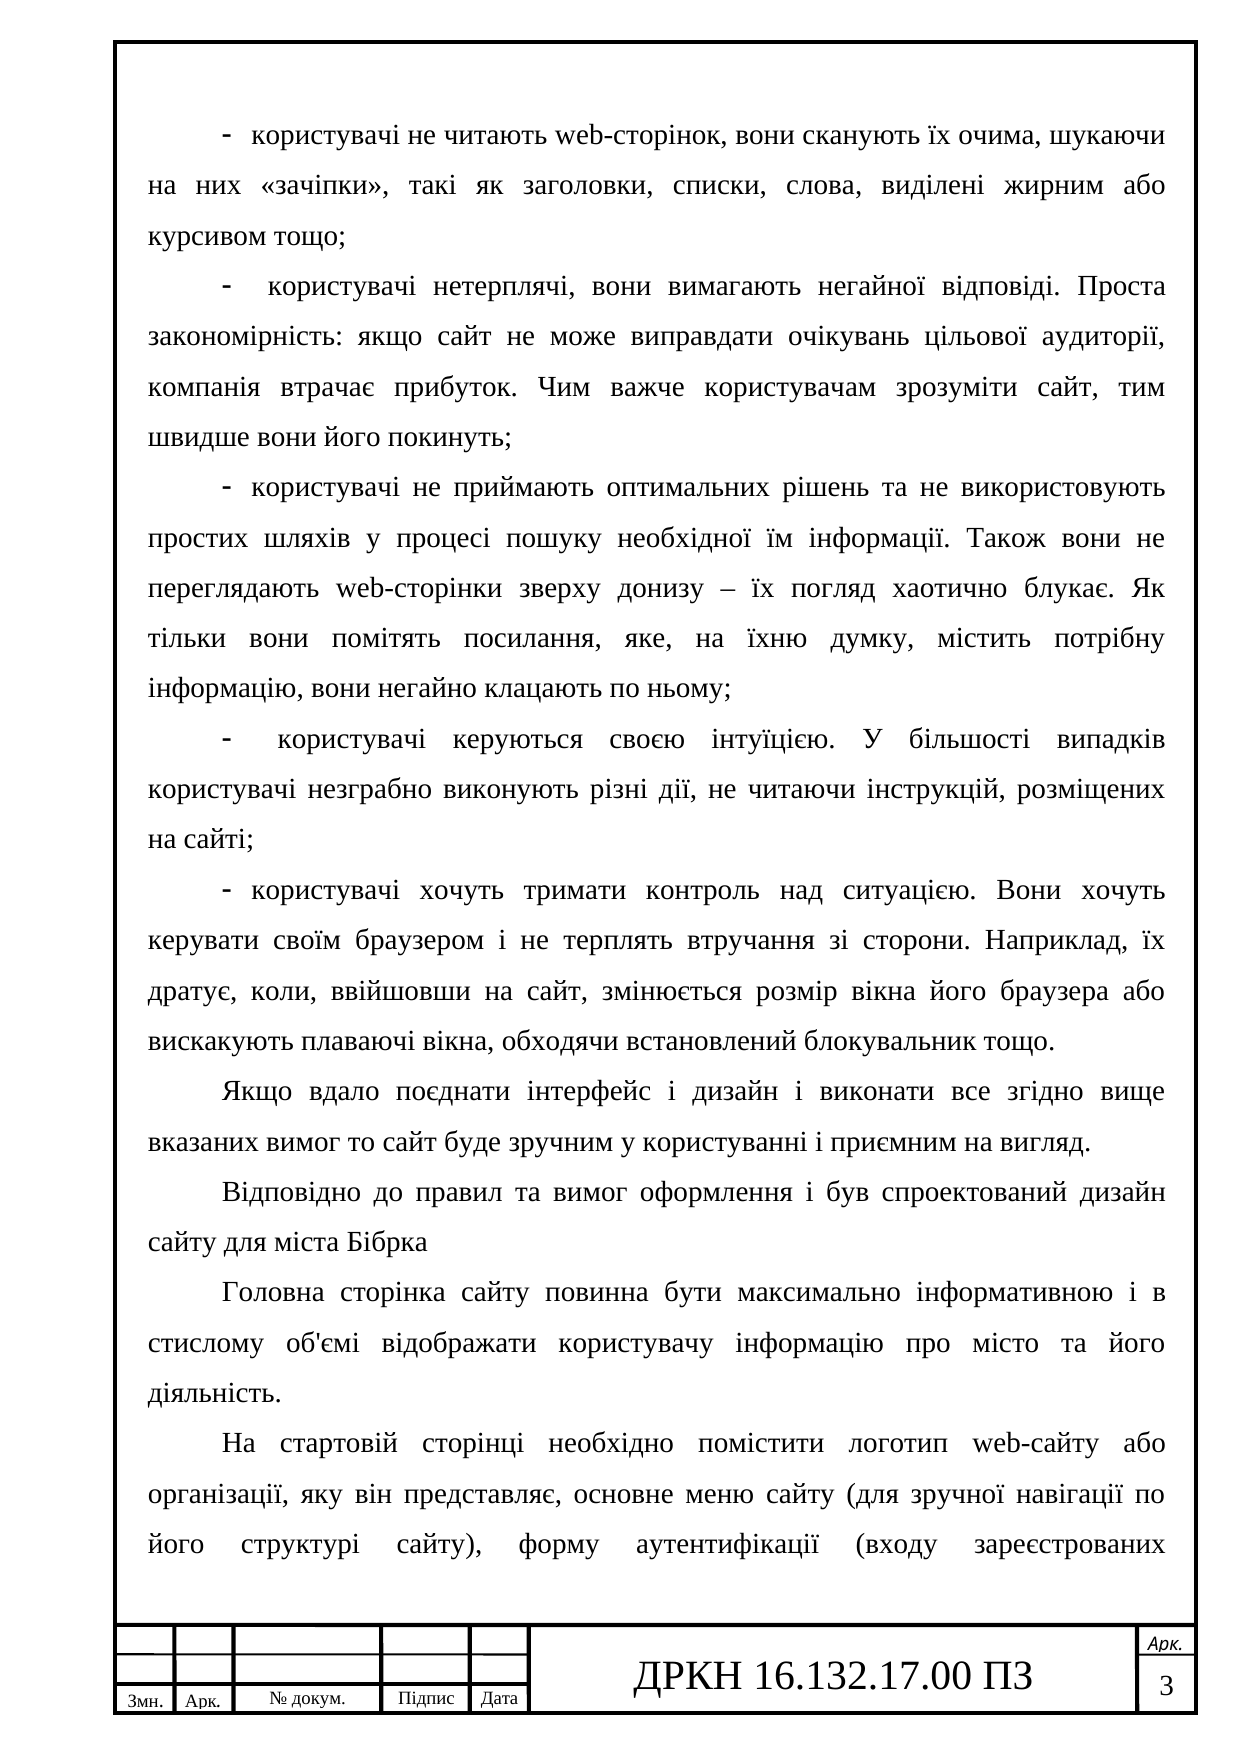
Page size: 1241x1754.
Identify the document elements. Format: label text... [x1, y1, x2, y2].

text Головна сторінка сайту повинна бути максимально інформативною і в стислому об'ємі відображати користувачу інформацію про місто та його діяльність. [148, 1274, 1167, 1409]
text Якщо вдало поєднати інтерфейс і дизайн і виконати все згідно вище вказаних вимог то сайт буде зручним у користуванні і приємним на вигляд. [148, 1073, 1167, 1157]
list користувачі не читають web-сторінок, вони сканують їх очима, шукаючи на них «зачіпки», такі як заголовки, списки, слова, виділені жирним або курсивом тощо; [148, 117, 1167, 251]
list користувачі нетерплячі, вони вимагають негайної відповіді. Проста закономірність: якщо сайт не може виправдати очікувань цільової аудиторії, компанія втрачає прибуток. Чим важче користувачам зрозуміти сайт, тим швидше вони його покинуть; [148, 268, 1167, 452]
list користувачі керуються своєю інтуїцією. У більшості випадків користувачі незграбно виконують різні дії, не читаючи інструкцій, розміщених на сайті; [148, 721, 1167, 855]
list користувачі хочуть тримати контроль над ситуацією. Вони хочуть керувати своїм браузером і не терплять втручання зі сторони. Наприклад, їх дратує, коли, ввійшовши на сайт, змінюється розмір вікна його браузера або вискакують плаваючі вікна, обходячи встановлений блокувальник тощо. [148, 872, 1167, 1057]
list користувачі не приймають оптимальних рішень та не використовують простих шляхів у процесі пошуку необхідної їм інформації. Також вони не переглядають web-сторінки зверху донизу – їх погляд хаотично блукає. Як тільки вони помітять посилання, яке, на їхню думку, містить потрібну інформацію, вони негайно клацають по ньому; [148, 469, 1167, 704]
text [148, 1426, 1167, 1560]
text Відповідно до правил та вимог оформлення і був спроектований дизайн сайту для міста Бібрка [148, 1174, 1167, 1258]
